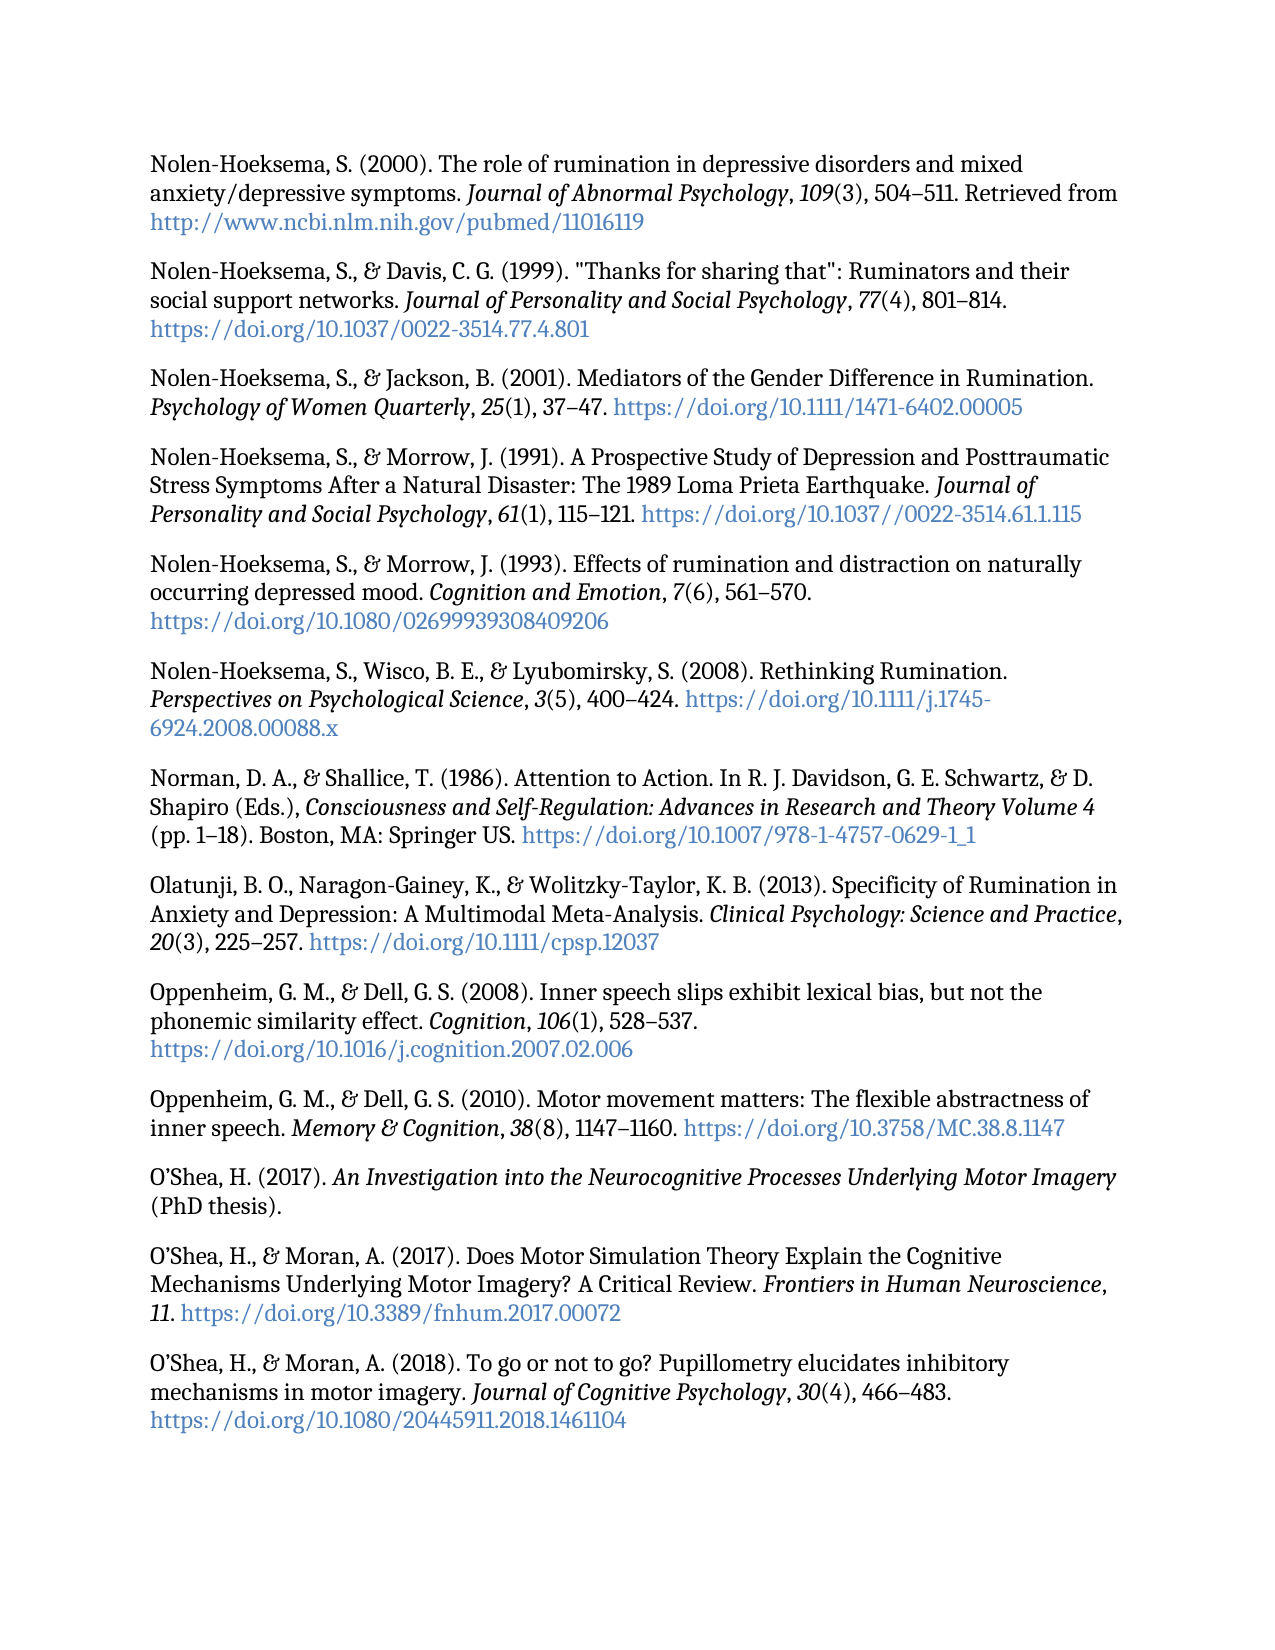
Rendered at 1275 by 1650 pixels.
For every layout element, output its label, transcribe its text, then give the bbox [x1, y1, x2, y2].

text Nolen-Hoeksema, S., & Jackson, B. (2001). Mediators of the Gender Difference in Rumination. Psychology of Women Quarterly, 25(1), 37–47. https://doi.org/10.1111/1471-6402.00005 [150, 364, 1125, 422]
text Oppenheim, G. M., & Dell, G. S. (2008). Inner speech slips exhibit lexical bias, but not the phonemic similarity effect. Cognition, 106(1), 528–537. https://doi.org/10.1016/j.cognition.2007.02.006 [150, 978, 1125, 1064]
text Nolen-Hoeksema, S., & Morrow, J. (1991). A Prospective Study of Depression and Posttraumatic Stress Symptoms After a Natural Disaster: The 1989 Loma Prieta Earthquake. Journal of Personality and Social Psychology, 61(1), 115–121. https://doi.org/10.1037//0022-3514.61.1.115 [150, 442, 1125, 529]
text Nolen-Hoeksema, S., & Morrow, J. (1993). Effects of rumination and distraction on naturally occurring depressed mood. Cognition and Emotion, 7(6), 561–570. https://doi.org/10.1080/02699939308409206 [150, 549, 1125, 636]
text O’Shea, H., & Moran, A. (2017). Does Motor Simulation Theory Explain the Cognitive Mechanisms Underlying Motor Imagery? A Critical Review. Frontiers in Human Neuroscience, 11. https://doi.org/10.3389/fnhum.2017.00072 [150, 1242, 1125, 1328]
text Olatunji, B. O., Naragon-Gainey, K., & Wolitzky-Taylor, K. B. (2013). Specificity of Rumination in Anxiety and Depression: A Multimodal Meta-Analysis. Clinical Psychology: Science and Practice, 20(3), 225–257. https://doi.org/10.1111/cpsp.12037 [150, 871, 1125, 957]
text Nolen-Hoeksema, S., Wisco, B. E., & Lyubomirsky, S. (2008). Rethinking Rumination. Perspectives on Psychological Science, 3(5), 400–424. https://doi.org/10.1111/j.1745-6924.2008.00088.x [150, 657, 1125, 743]
text Nolen-Hoeksema, S., & Davis, C. G. (1999). "Thanks for sharing that": Ruminators and their social support networks. Journal of Personality and Social Psychology, 77(4), 801–814. https://doi.org/10.1037/0022-3514.77.4.801 [150, 257, 1125, 343]
text Norman, D. A., & Shallice, T. (1986). Attention to Action. In R. J. Davidson, G. E. Schwartz, & D. Shapiro (Eds.), Consciousness and Self-Regulation: Advances in Research and Theory Volume 4 (pp. 1–18). Boston, MA: Springer US. https://doi.org/10.1007/978-1-4757-0629-1_1 [150, 764, 1125, 850]
text Oppenheim, G. M., & Dell, G. S. (2010). Motor movement matters: The flexible abstractness of inner speech. Memory & Cognition, 38(8), 1147–1160. https://doi.org/10.3758/MC.38.8.1147 [150, 1085, 1125, 1142]
text Nolen-Hoeksema, S. (2000). The role of rumination in depressive disorders and mixed anxiety/depressive symptoms. Journal of Abnormal Psychology, 109(3), 504–511. Retrieved from http://www.ncbi.nlm.nih.gov/pubmed/11016119 [150, 150, 1125, 236]
text O’Shea, H. (2017). An Investigation into the Neurocognitive Processes Underlying Motor Imagery (PhD thesis). [150, 1163, 1125, 1221]
text O’Shea, H., & Moran, A. (2018). To go or not to go? Pupillometry elucidates inhibitory mechanisms in motor imagery. Journal of Cognitive Psychology, 30(4), 466–483. https://doi.org/10.1080/20445911.2018.1461104 [150, 1349, 1125, 1435]
